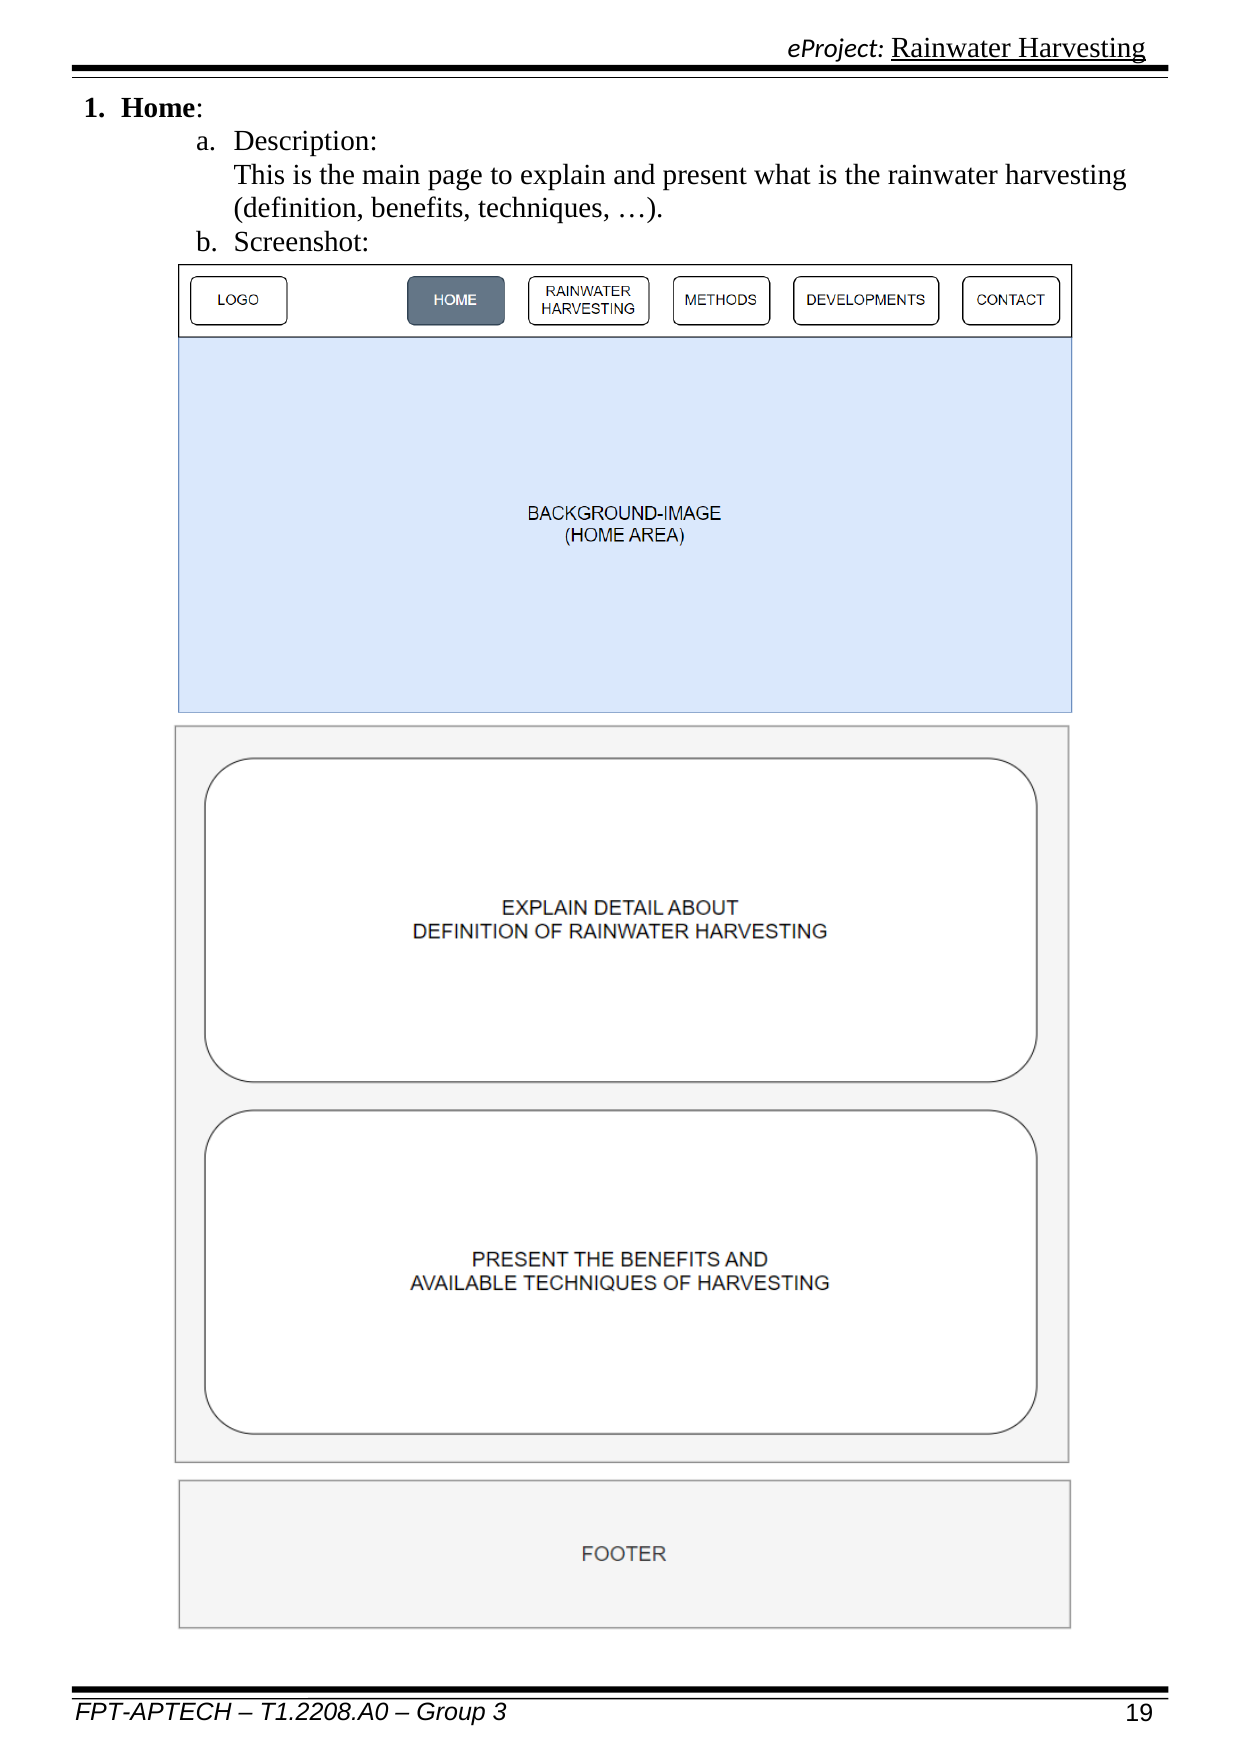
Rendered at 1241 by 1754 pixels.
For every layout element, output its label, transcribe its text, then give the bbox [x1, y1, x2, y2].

list Screenshot: [196, 224, 1203, 258]
text This is the main page to explain and present what is the rainwater harvesting (definition, benefits, techniques, …). [233, 157, 1203, 224]
list Description: [196, 123, 1203, 157]
picture [167, 257, 1082, 1635]
list Home: [83, 90, 1203, 123]
